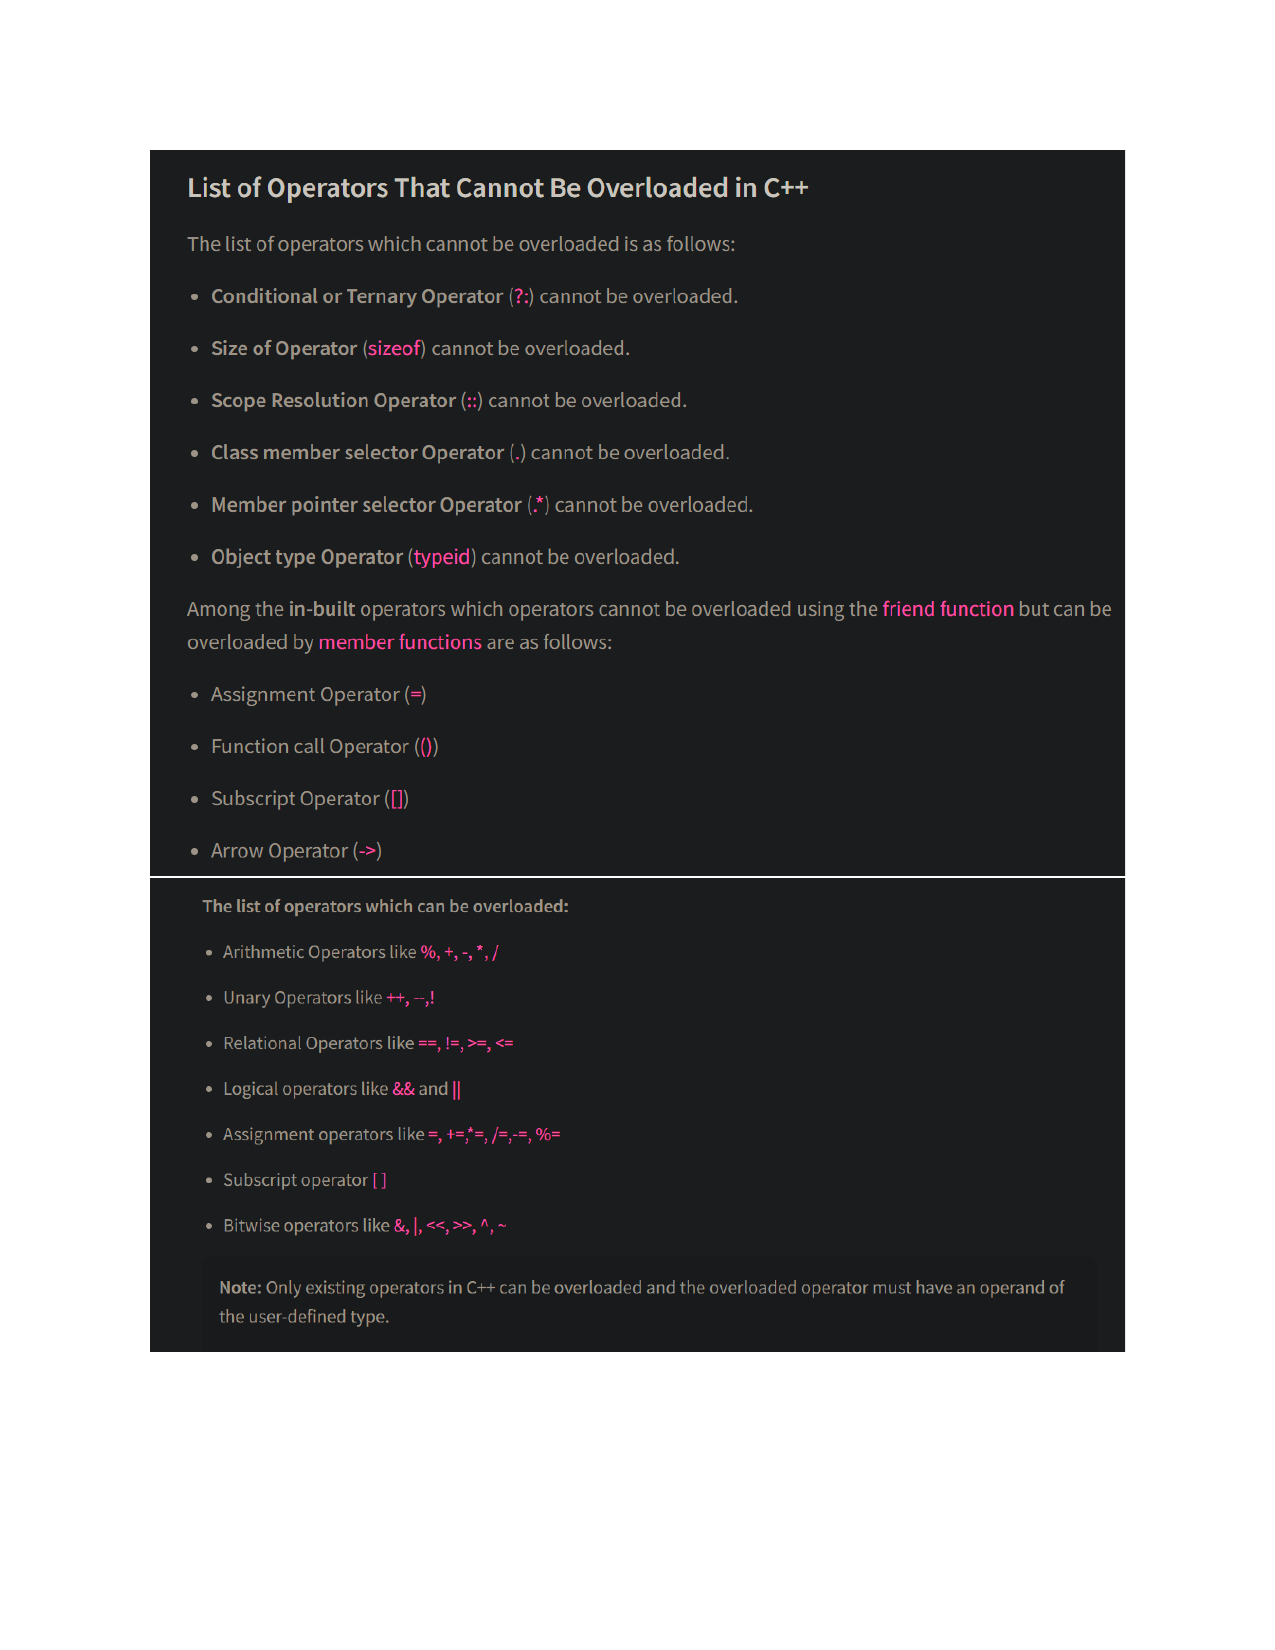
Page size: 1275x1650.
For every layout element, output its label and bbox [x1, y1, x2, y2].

picture [150, 878, 1125, 1352]
picture [150, 150, 1125, 876]
